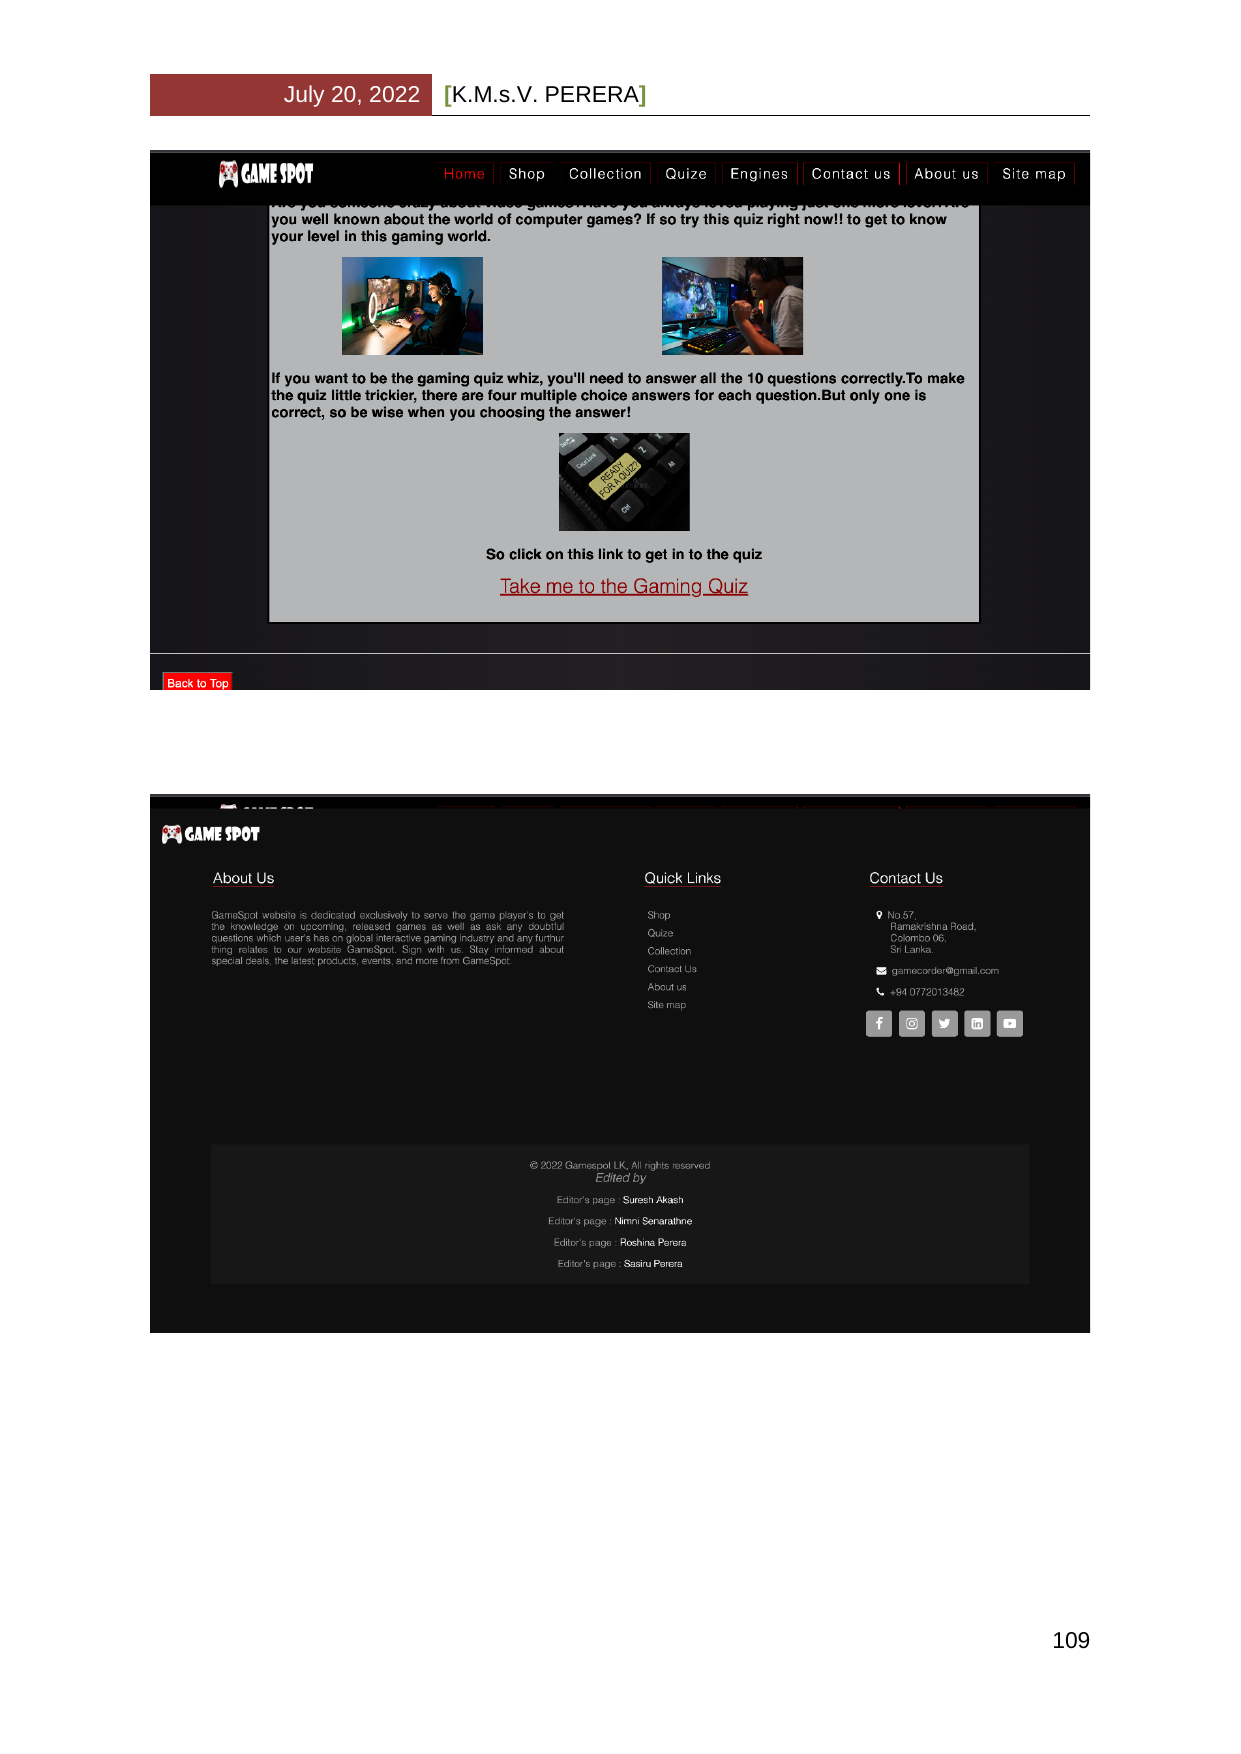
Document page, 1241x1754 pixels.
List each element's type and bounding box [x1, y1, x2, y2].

picture [150, 150, 1091, 690]
picture [150, 794, 1091, 1333]
